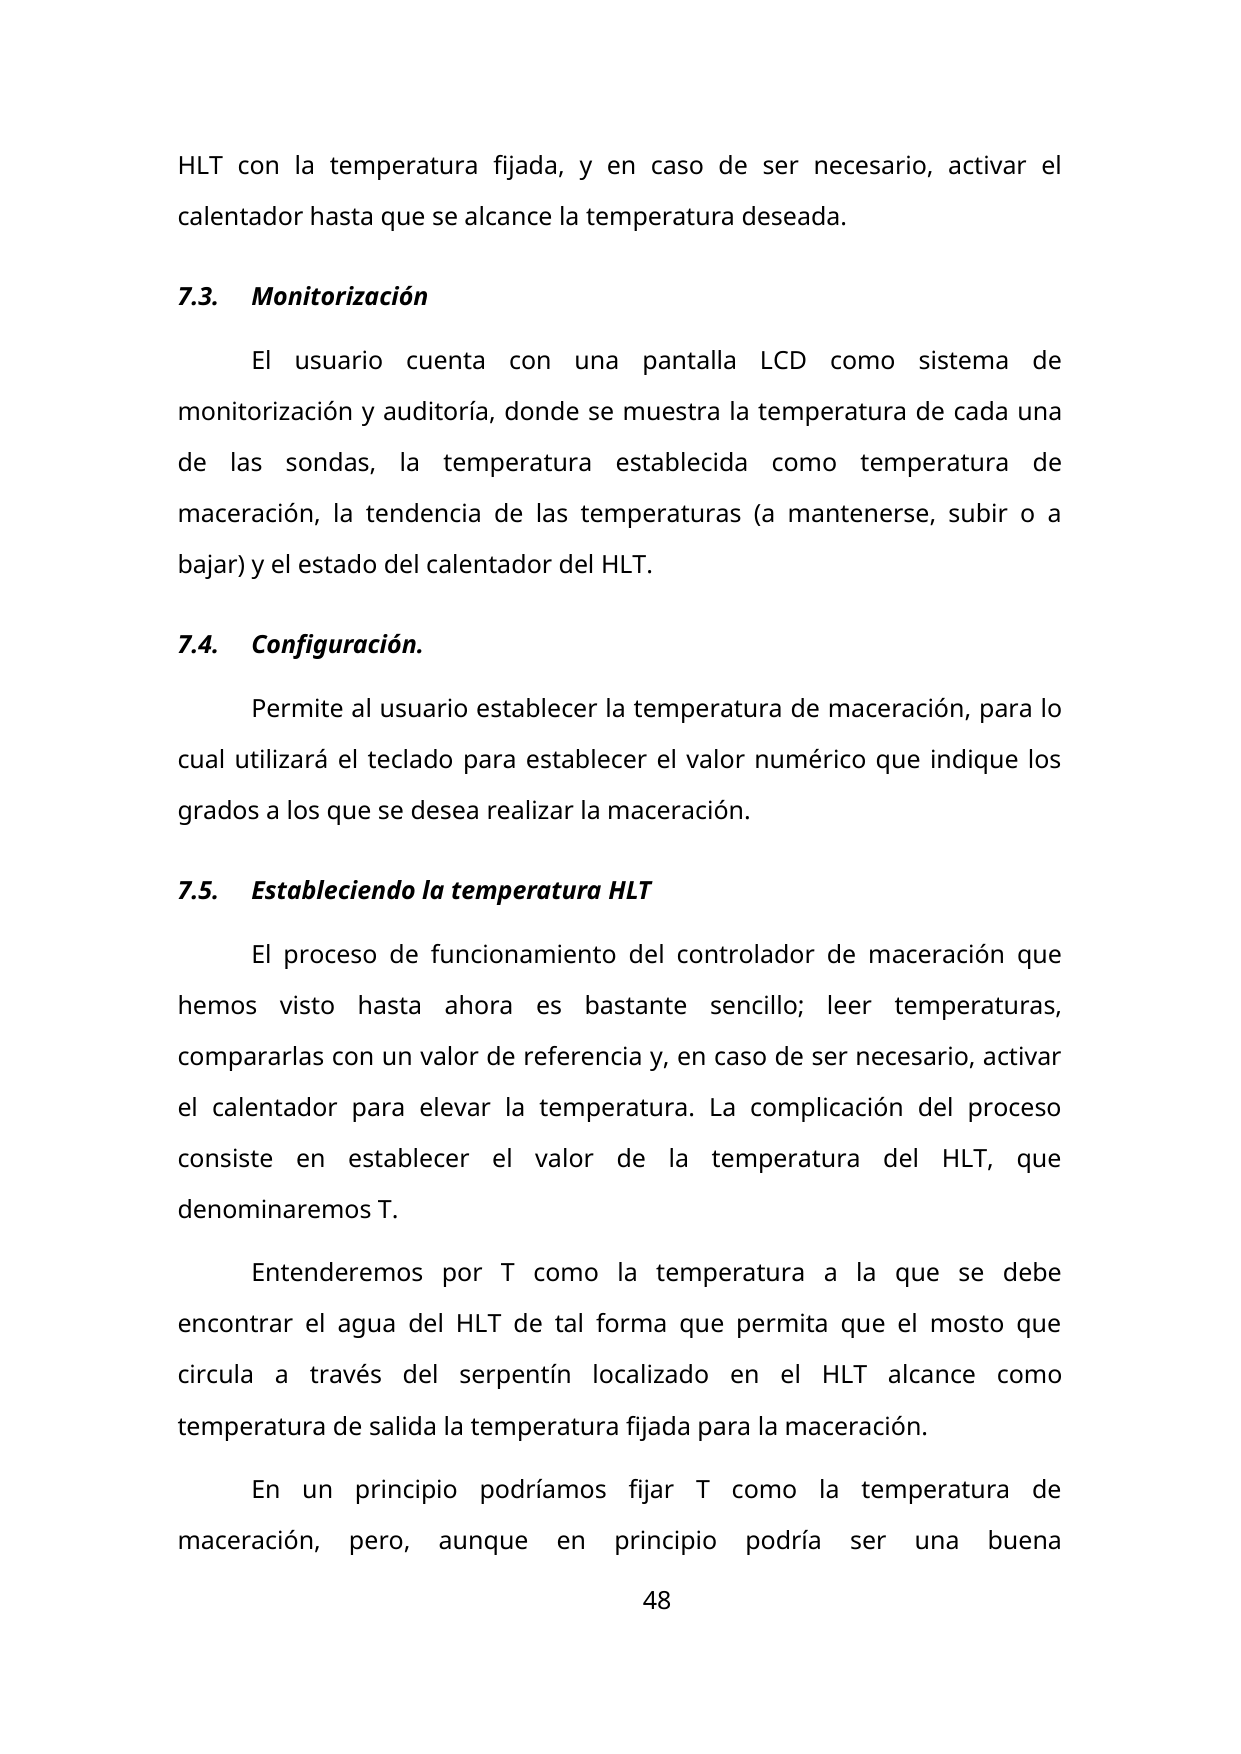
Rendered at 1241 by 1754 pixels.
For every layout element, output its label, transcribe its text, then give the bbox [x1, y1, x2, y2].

text Permite al usuario establecer la temperatura de maceración, para lo cual utilizará el teclado para establecer el valor numérico que indique los grados a los que se desea realizar la maceración. [177, 690, 1063, 827]
subtitle Monitorización [177, 279, 1063, 313]
subtitle Configuración. [177, 627, 1063, 661]
text El proceso de funcionamiento del controlador de maceración que hemos visto hasta ahora es bastante sencillo; leer temperaturas, compararlas con un valor de referencia y, en caso de ser necesario, activar el calentador para elevar la temperatura. La complicación del proceso consiste en establecer el valor de la temperatura del HLT, que denominaremos T. [177, 936, 1063, 1226]
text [177, 148, 1063, 233]
text El usuario cuenta con una pantalla LCD como sistema de monitorización y auditoría, donde se muestra la temperatura de cada una de las sondas, la temperatura establecida como temperatura de maceración, la tendencia de las temperaturas (a mantenerse, subir o a bajar) y el estado del calentador del HLT. [177, 342, 1063, 581]
text Entenderemos por T como la temperatura a la que se debe encontrar el agua del HLT de tal forma que permita que el mosto que circula a través del serpentín localizado en el HLT alcance como temperatura de salida la temperatura fijada para la maceración. [177, 1255, 1063, 1442]
subtitle Estableciendo la temperatura HLT [177, 873, 1063, 907]
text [177, 1472, 1063, 1557]
